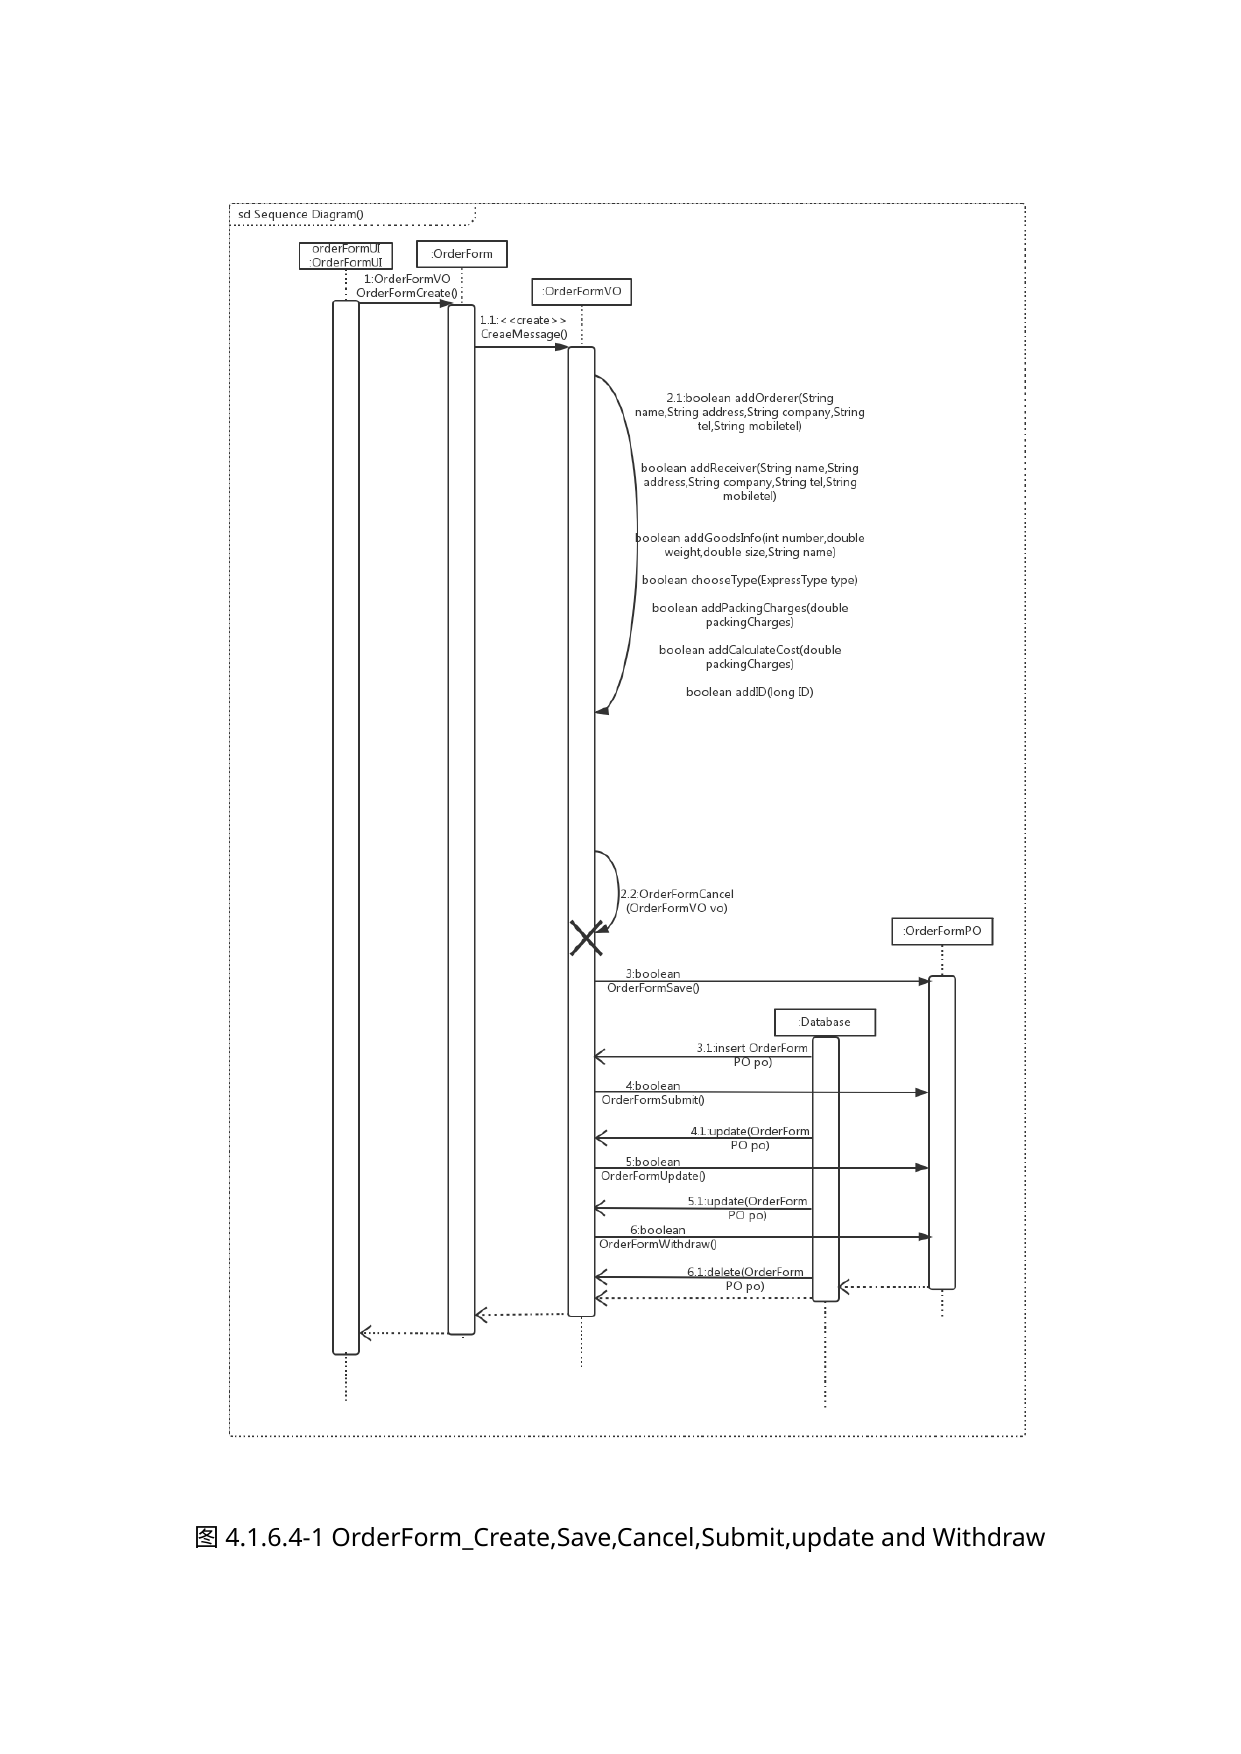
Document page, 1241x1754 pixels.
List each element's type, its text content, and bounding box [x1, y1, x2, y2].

text 图 4.1.6.4-1 OrderForm_Create,Save,Cancel,Submit,update and Withdraw [187, 1503, 1053, 1568]
picture [187, 162, 1053, 1464]
